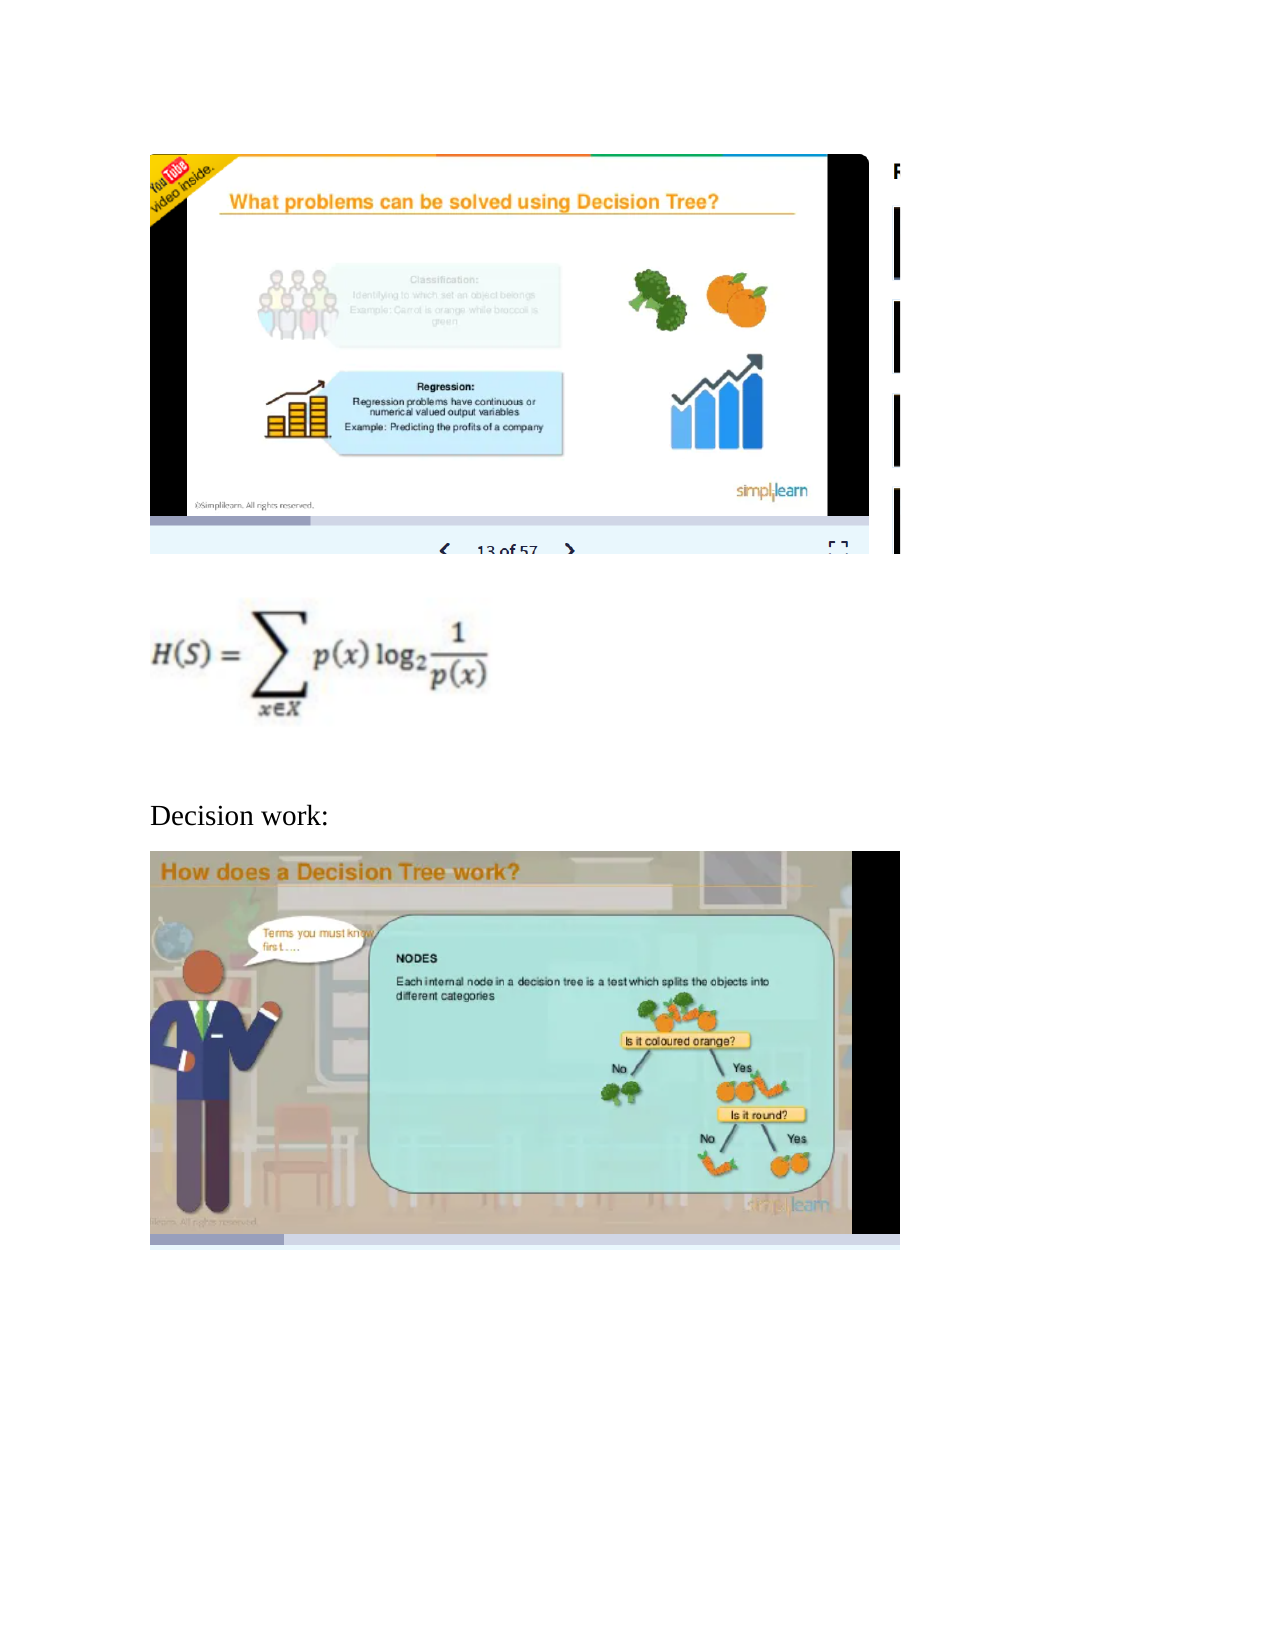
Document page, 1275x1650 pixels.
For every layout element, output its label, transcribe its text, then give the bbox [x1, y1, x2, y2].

text Decision work: [150, 798, 1125, 832]
picture [150, 150, 901, 554]
picture [150, 851, 901, 1250]
picture [150, 572, 558, 727]
